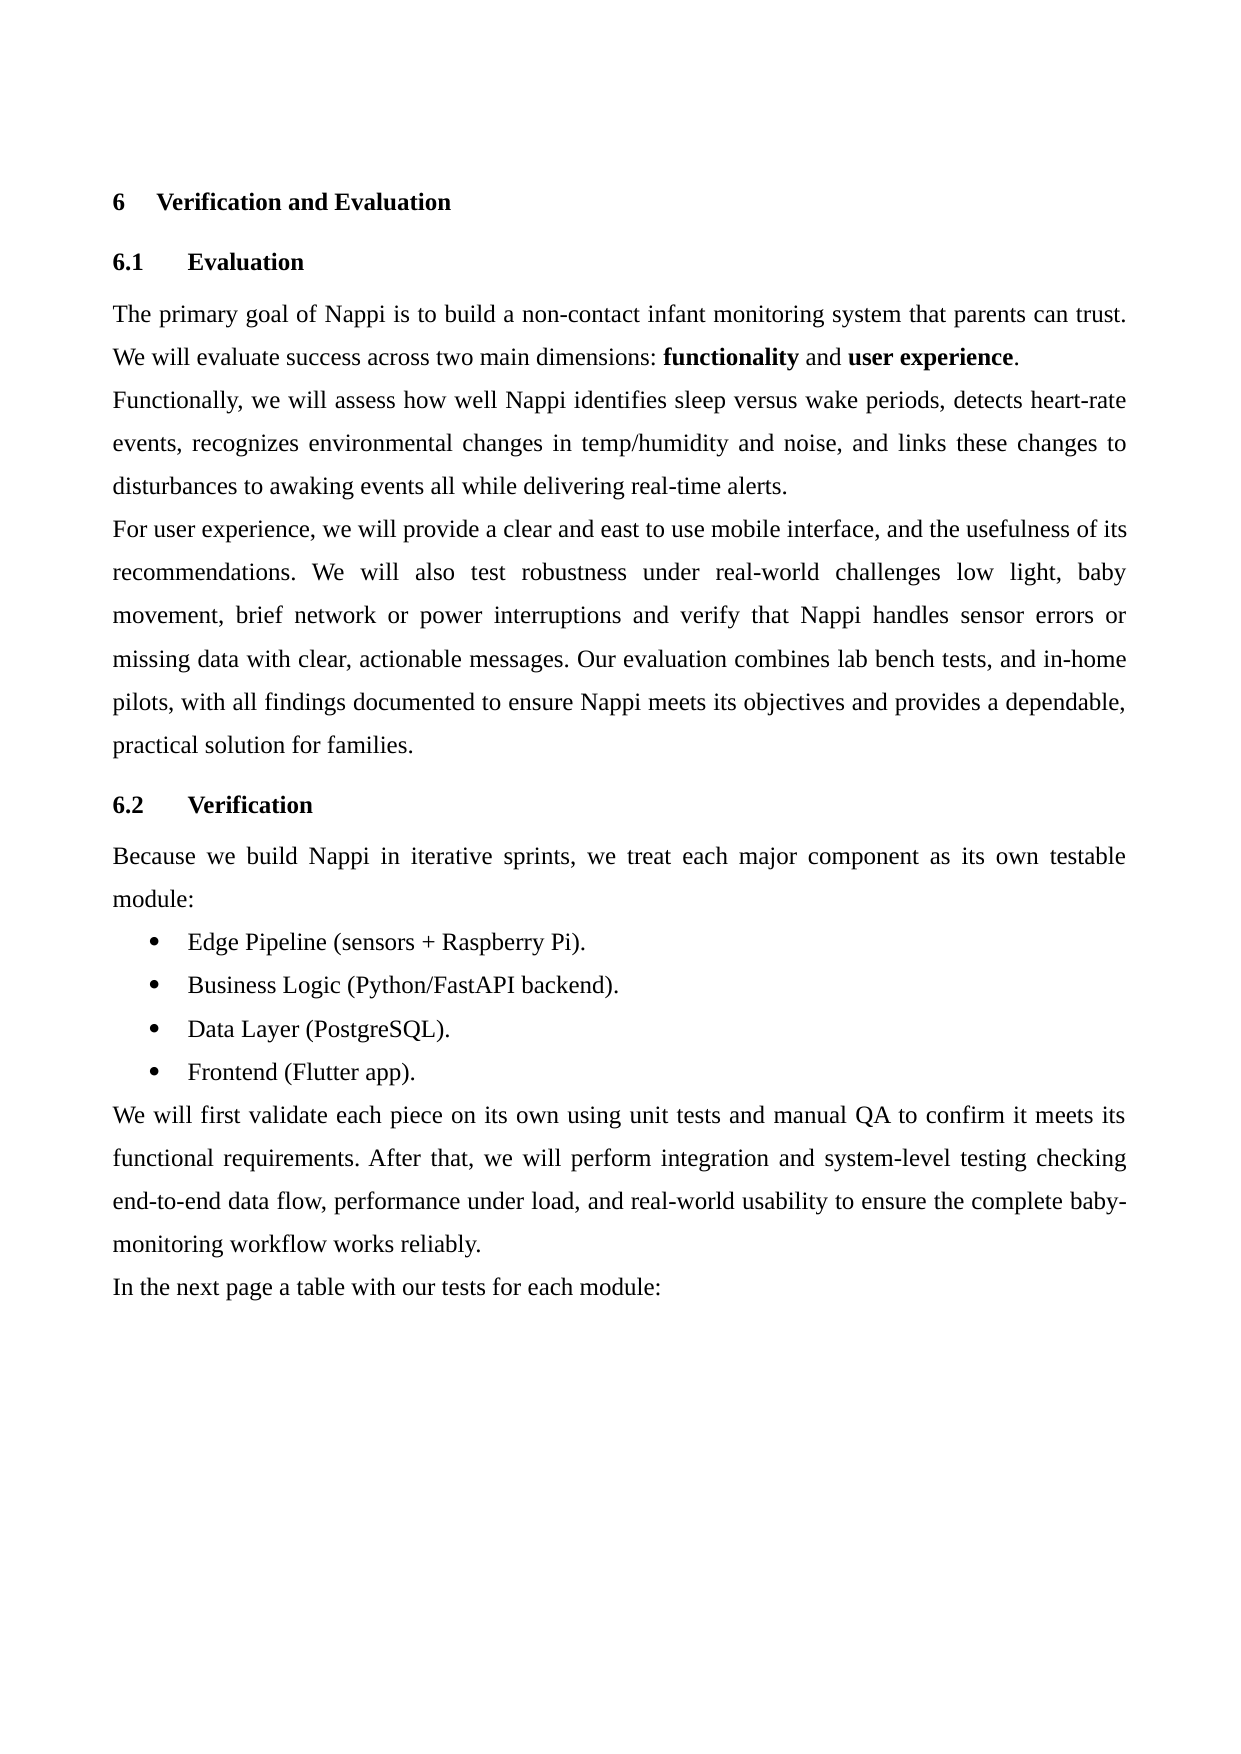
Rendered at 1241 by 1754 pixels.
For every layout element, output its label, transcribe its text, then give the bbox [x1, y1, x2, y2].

list Edge Pipeline (sensors + Raspberry Pi). [150, 927, 1128, 956]
text Because we build Nappi in iterative sprints, we treat each major component as its own testable module: [112, 841, 1128, 913]
text The primary goal of Nappi is to build a non-contact infant monitoring system that parents can trust. We will evaluate success across two main dimensions: functionality and user experience. [112, 299, 1128, 371]
subtitle Verification [112, 790, 1128, 818]
subtitle Verification and Evaluation [112, 187, 1128, 216]
subtitle Evaluation [112, 247, 1128, 276]
text Functionally, we will assess how well Nappi identifies sleep versus wake periods, detects heart-rate events, recognizes environmental changes in temp/humidity and noise, and links these changes to disturbances to awaking events all while delivering real-time alerts. [112, 385, 1128, 500]
text We will first validate each piece on its own using unit tests and manual QA to confirm it meets its functional requirements. After that, we will perform integration and system-level testing checking end-to-end data flow, performance under load, and real-world usability to ensure the complete baby-monitoring workflow works reliably. [112, 1100, 1128, 1258]
text In the next page a table with our tests for each module: [112, 1272, 1128, 1301]
list Data Layer (PostgreSQL). [150, 1014, 1128, 1042]
text For user experience, we will provide a clear and east to use mobile interface, and the usefulness of its recommendations. We will also test robustness under real-world challenges low light, baby movement, brief network or power interruptions and verify that Nappi handles sensor errors or missing data with clear, actionable messages. Our evaluation combines lab bench tests, and in-home pilots, with all findings documented to ensure Nappi meets its objectives and provides a dependable, practical solution for families. [112, 514, 1128, 759]
list Business Logic (Python/FastAPI backend). [150, 971, 1128, 999]
list Frontend (Flutter app). [150, 1057, 1128, 1086]
